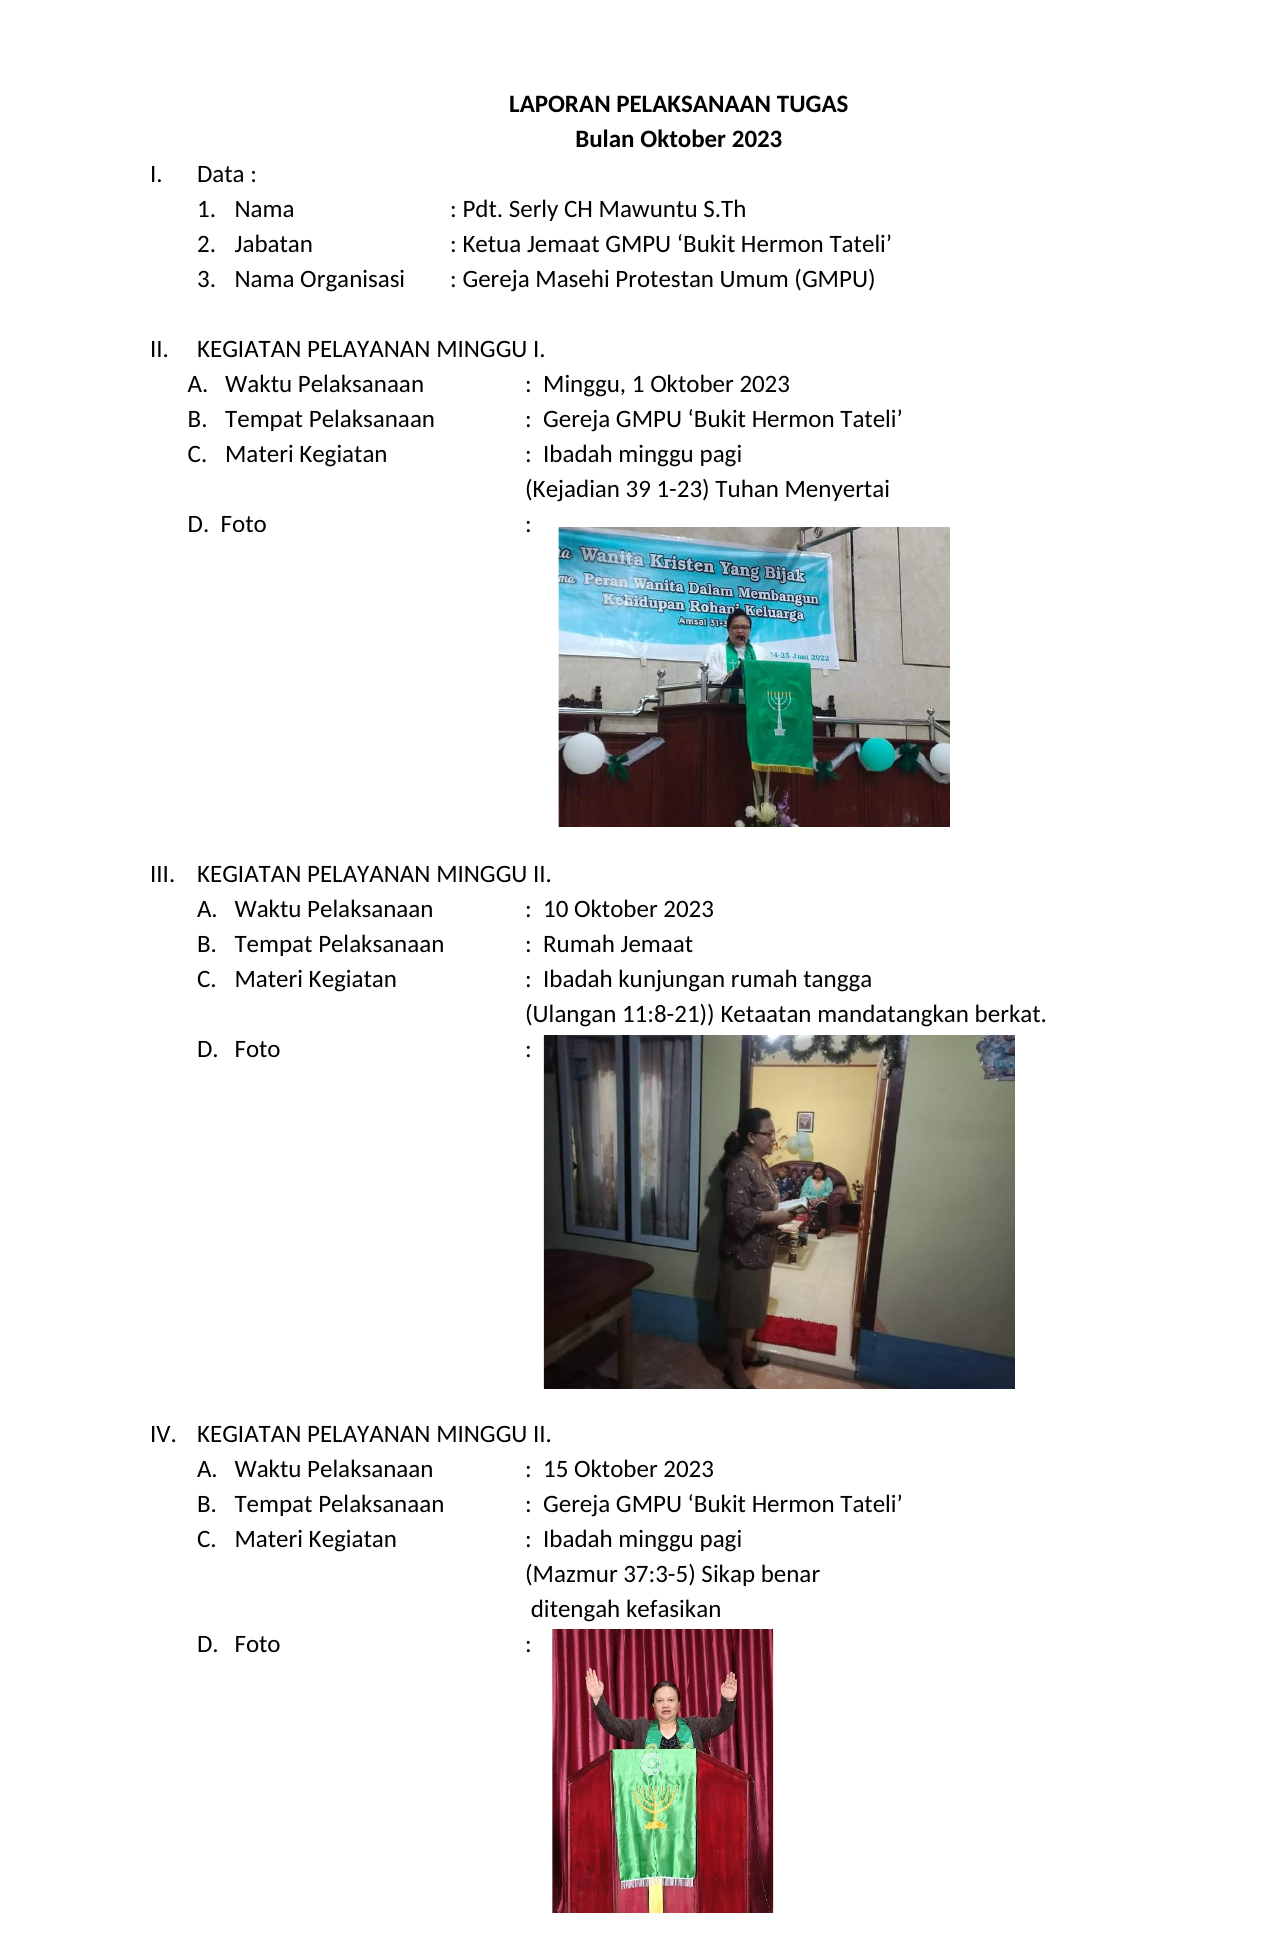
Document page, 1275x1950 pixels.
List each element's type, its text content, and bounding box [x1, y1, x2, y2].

picture [552, 1659, 774, 1913]
list Tempat Pelaksanaan : Gereja GMPU ‘Bukit Hermon Tateli’ [197, 1489, 1170, 1519]
list KEGIATAN PELAYANAN MINGGU II. [150, 1419, 1170, 1449]
list Nama Organisasi : Gereja Masehi Protestan Umum (GMPU) [197, 264, 1170, 294]
list KEGIATAN PELAYANAN MINGGU II. [150, 859, 1170, 889]
list Data : [150, 159, 1170, 189]
list Materi Kegiatan : Ibadah minggu pagi [187, 439, 1170, 469]
list Waktu Pelaksanaan : Minggu, 1 Oktober 2023 [187, 369, 1170, 399]
list ditengah kefasikan [459, 1594, 1170, 1624]
list KEGIATAN PELAYANAN MINGGU I. [150, 334, 1170, 364]
list Waktu Pelaksanaan : 15 Oktober 2023 [197, 1454, 1170, 1484]
picture [558, 539, 950, 827]
list Jabatan : Ketua Jemaat GMPU ‘Bukit Hermon Tateli’ [197, 229, 1170, 259]
list Foto : [197, 1629, 1170, 1659]
text (Kejadian 39 1-23) Tuhan Menyertai [525, 474, 1170, 504]
list Waktu Pelaksanaan : 10 Oktober 2023 [197, 894, 1170, 924]
text Bulan Oktober 2023 [150, 124, 1170, 154]
list (Mazmur 37:3-5) Sikap benar [459, 1559, 1170, 1589]
text LAPORAN PELAKSANAAN TUGAS [150, 89, 1170, 119]
list Materi Kegiatan : Ibadah kunjungan rumah tangga [197, 964, 1170, 994]
list Materi Kegiatan : Ibadah minggu pagi [197, 1524, 1170, 1554]
list Tempat Pelaksanaan : Rumah Jemaat [197, 929, 1170, 959]
text D. Foto : [150, 509, 1170, 539]
list (Ulangan 11:8-21)) Ketaatan mandatangkan berkat. [459, 999, 1170, 1029]
list Tempat Pelaksanaan : Gereja GMPU ‘Bukit Hermon Tateli’ [187, 404, 1170, 434]
picture [543, 1064, 1015, 1389]
list Nama : Pdt. Serly CH Mawuntu S.Th [197, 194, 1170, 224]
list Foto : [197, 1034, 1170, 1064]
